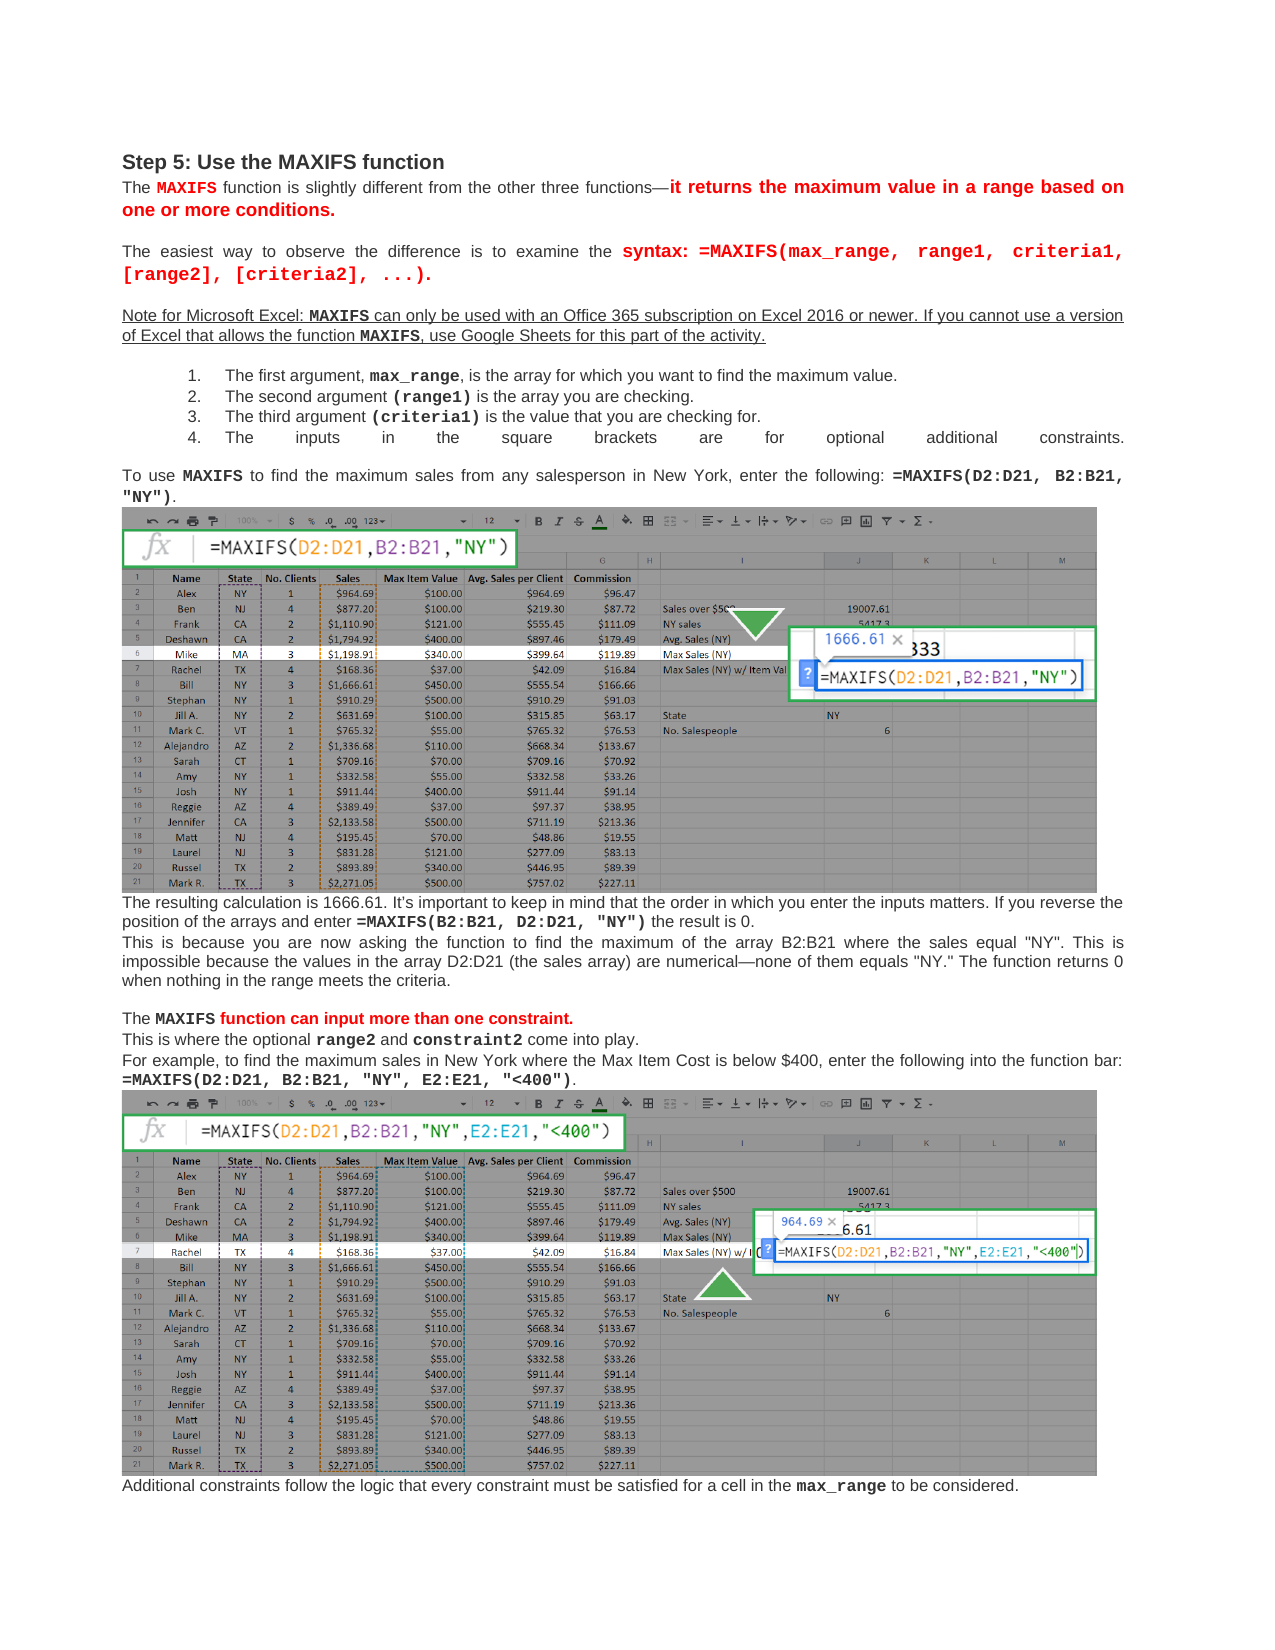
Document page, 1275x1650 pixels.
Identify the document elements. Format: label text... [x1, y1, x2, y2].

subtitle Step 5: Use the MAXIFS function [122, 150, 1125, 174]
picture [121, 507, 1097, 893]
text Additional constraints follow the logic that every constraint must be satisfied for a cell in the max_range to be considered. [122, 1476, 1125, 1496]
text This is because you are now asking the function to find the maximum of the array B2:B21 where the sales equal "NY". This is impossible because the values in the array D2:D21 (the sales array) are numerical—none of them equals "NY." The function returns 0 when nothing in the range meets the criteria. [122, 932, 1125, 990]
text The easiest way to observe the difference is to examine the syntax: =MAXIFS(max_range, range1, criteria1, [range2], [criteria2], ...). [122, 240, 1125, 286]
list The first argument, max_range, is the array for which you want to find the maximum value. [187, 366, 1125, 386]
text The MAXIFS function can input more than one constraint. [122, 1009, 1125, 1030]
list The second argument (range1) is the array you are checking. [187, 386, 1125, 407]
text Note for Microsoft Excel: MAXIFS can only be used with an Office 365 subscription on Excel 2016 or newer. If you cannot use a version of Excel that allows the function MAXIFS, use Google Sheets for this part of the activity. [122, 305, 1125, 347]
text For example, to find the maximum sales in New York where the Max Item Cost is below $400, enter the following into the function bar: =MAXIFS(D2:D21, B2:B21, "NY", E2:E21, "<400"). [122, 1050, 1125, 1090]
list The inputs in the square brackets are for optional additional constraints. [187, 428, 1125, 466]
text The MAXIFS function is slightly different from the other three functions—it returns the maximum value in a range based on one or more conditions. [122, 176, 1125, 221]
text The resulting calculation is 1666.61. It’s important to keep in mind that the order in which you enter the inputs matters. If you reverse the position of the arrays and enter =MAXIFS(B2:B21, D2:D21, "NY") the result is 0. [122, 893, 1125, 932]
list The third argument (criteria1) is the value that you are checking for. [187, 407, 1125, 428]
text To use MAXIFS to find the maximum sales from any salesperson in New York, enter the following: =MAXIFS(D2:D21, B2:B21, "NY"). [122, 466, 1125, 507]
picture [121, 1090, 1097, 1476]
text This is where the optional range2 and constraint2 come into play. [122, 1030, 1125, 1050]
